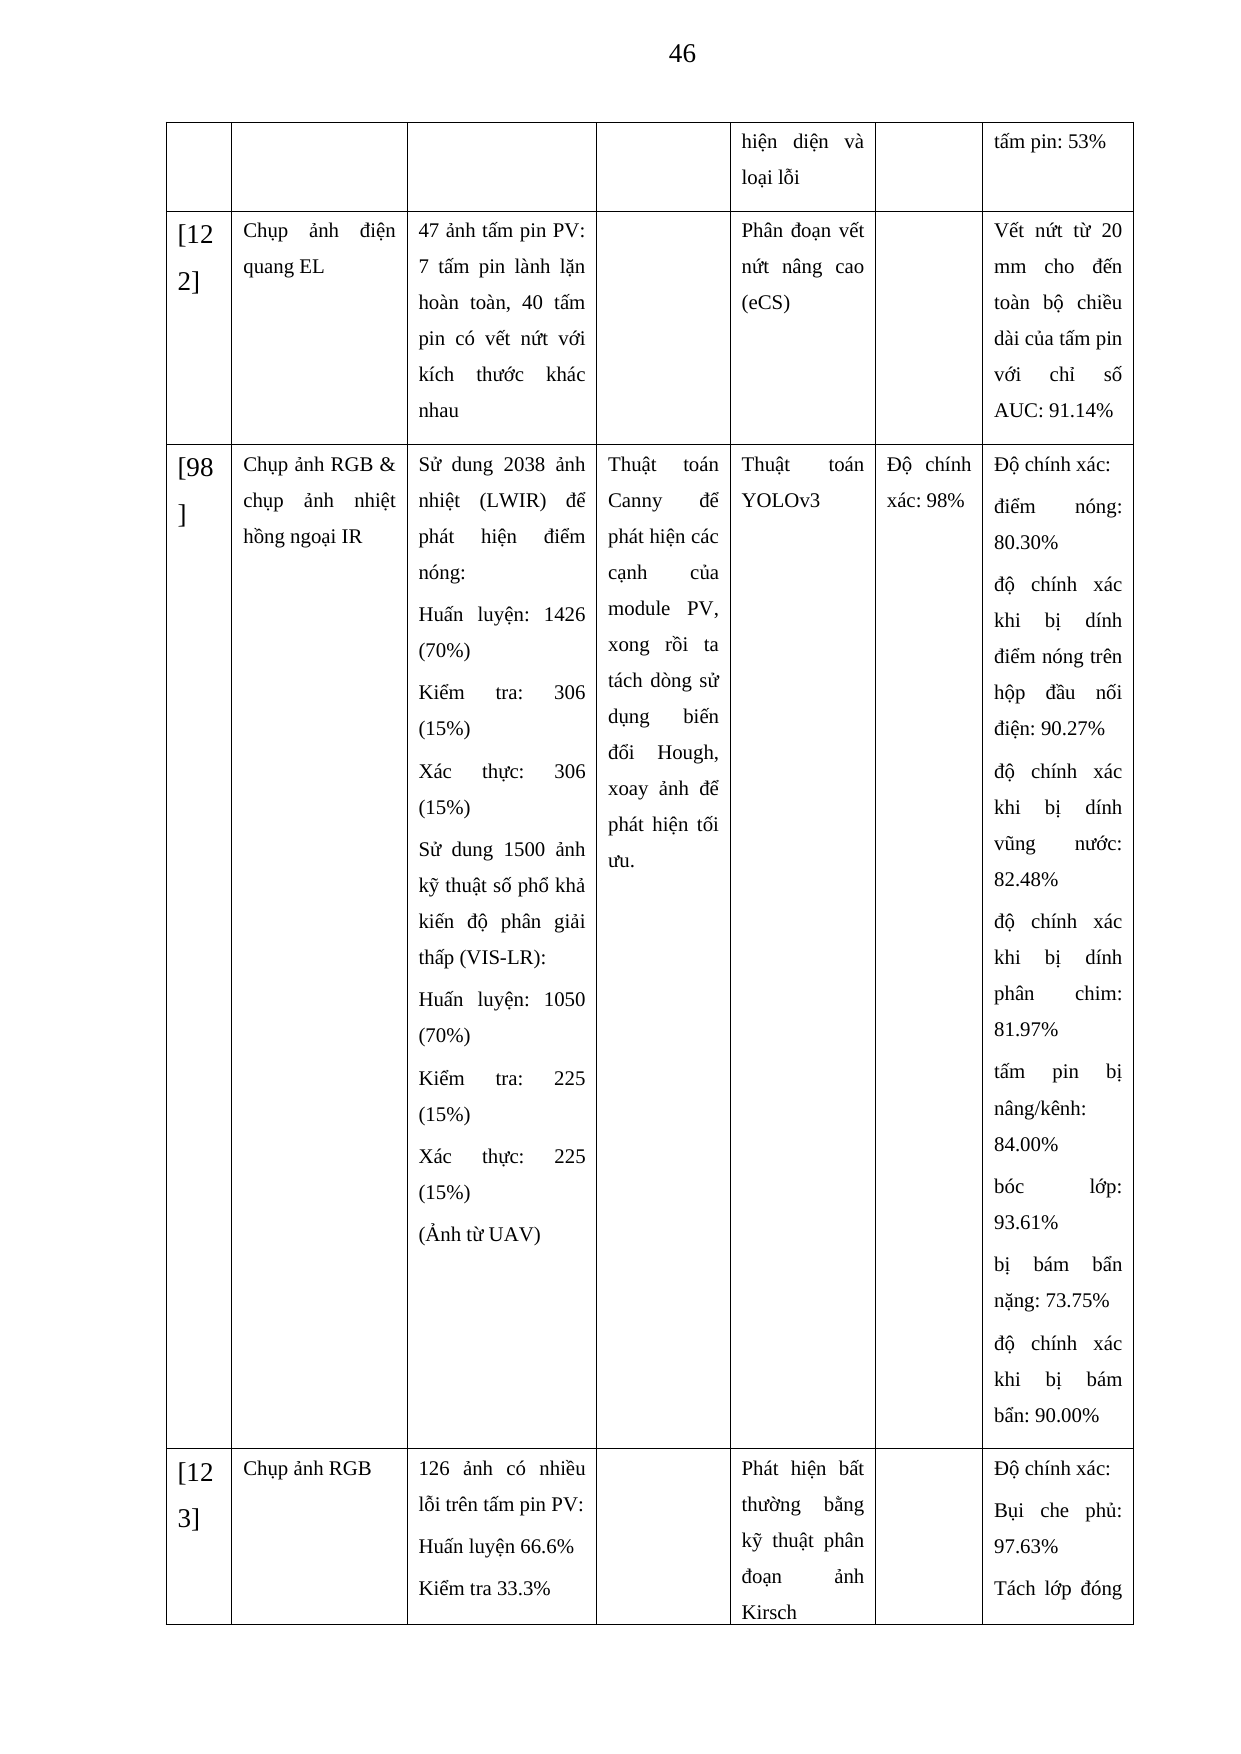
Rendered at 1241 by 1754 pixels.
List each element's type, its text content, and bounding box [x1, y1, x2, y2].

table_cell Chụp ảnh điện quang EL [232, 212, 407, 444]
table_cell [876, 1449, 982, 1624]
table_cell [731, 123, 875, 211]
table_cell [983, 123, 1133, 211]
table_cell Phân đoạn vết nứt nâng cao (eCS) [731, 212, 875, 444]
table_cell [876, 123, 982, 211]
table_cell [731, 1449, 875, 1624]
table_cell Thuật toán Canny để phát hiện các cạnh của module PV, xong rồi ta tách dòng sử dụng biến đổi Hough, xoay ảnh để phát hiện tối ưu. [597, 445, 730, 1448]
table_cell Vết nứt từ 20 mm cho đến toàn bộ chiều dài của tấm pin với chỉ số AUC: 91.14% [983, 212, 1133, 444]
table_cell Độ chính xác: 98% [876, 445, 982, 1448]
table_cell Thuật toán YOLOv3 [731, 445, 875, 1448]
table_cell [876, 212, 982, 444]
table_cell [983, 1449, 1133, 1624]
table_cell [408, 1449, 596, 1624]
table_cell Sử dung 2038 ảnh nhiệt (LWIR) để phát hiện điểm nóng: Huấn luyện: 1426 (70%) Kiểm tra: 306 (15%) Xác thực: 306 (15%) Sử dung 1500 ảnh kỹ thuật số phổ khả kiến độ phân giải thấp (VIS-LR): Huấn luyện: 1050 (70%) Kiểm tra: 225 (15%) Xác thực: 225 (15%) (Ảnh từ UAV) [408, 445, 596, 1448]
table_cell 47 ảnh tấm pin PV: 7 tấm pin lành lặn hoàn toàn, 40 tấm pin có vết nứt với kích thước khác nhau [408, 212, 596, 444]
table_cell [408, 123, 596, 211]
table_cell Chụp ảnh RGB [232, 1449, 407, 1624]
table_cell Chụp ảnh RGB & chụp ảnh nhiệt hồng ngoại IR [232, 445, 407, 1448]
table_cell Độ chính xác: điểm nóng: 80.30% độ chính xác khi bị dính điểm nóng trên hộp đầu nối điện: 90.27% độ chính xác khi bị dính vũng nước: 82.48% độ chính xác khi bị dính phân chim: 81.97% tấm pin bị nâng/kênh: 84.00% bóc lớp: 93.61% bị bám bẩn nặng: 73.75% độ chính xác khi bị bám bẩn: 90.00% [983, 445, 1133, 1448]
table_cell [232, 123, 407, 211]
table_cell [597, 212, 730, 444]
table_cell [597, 123, 730, 211]
table_cell [597, 1449, 730, 1624]
